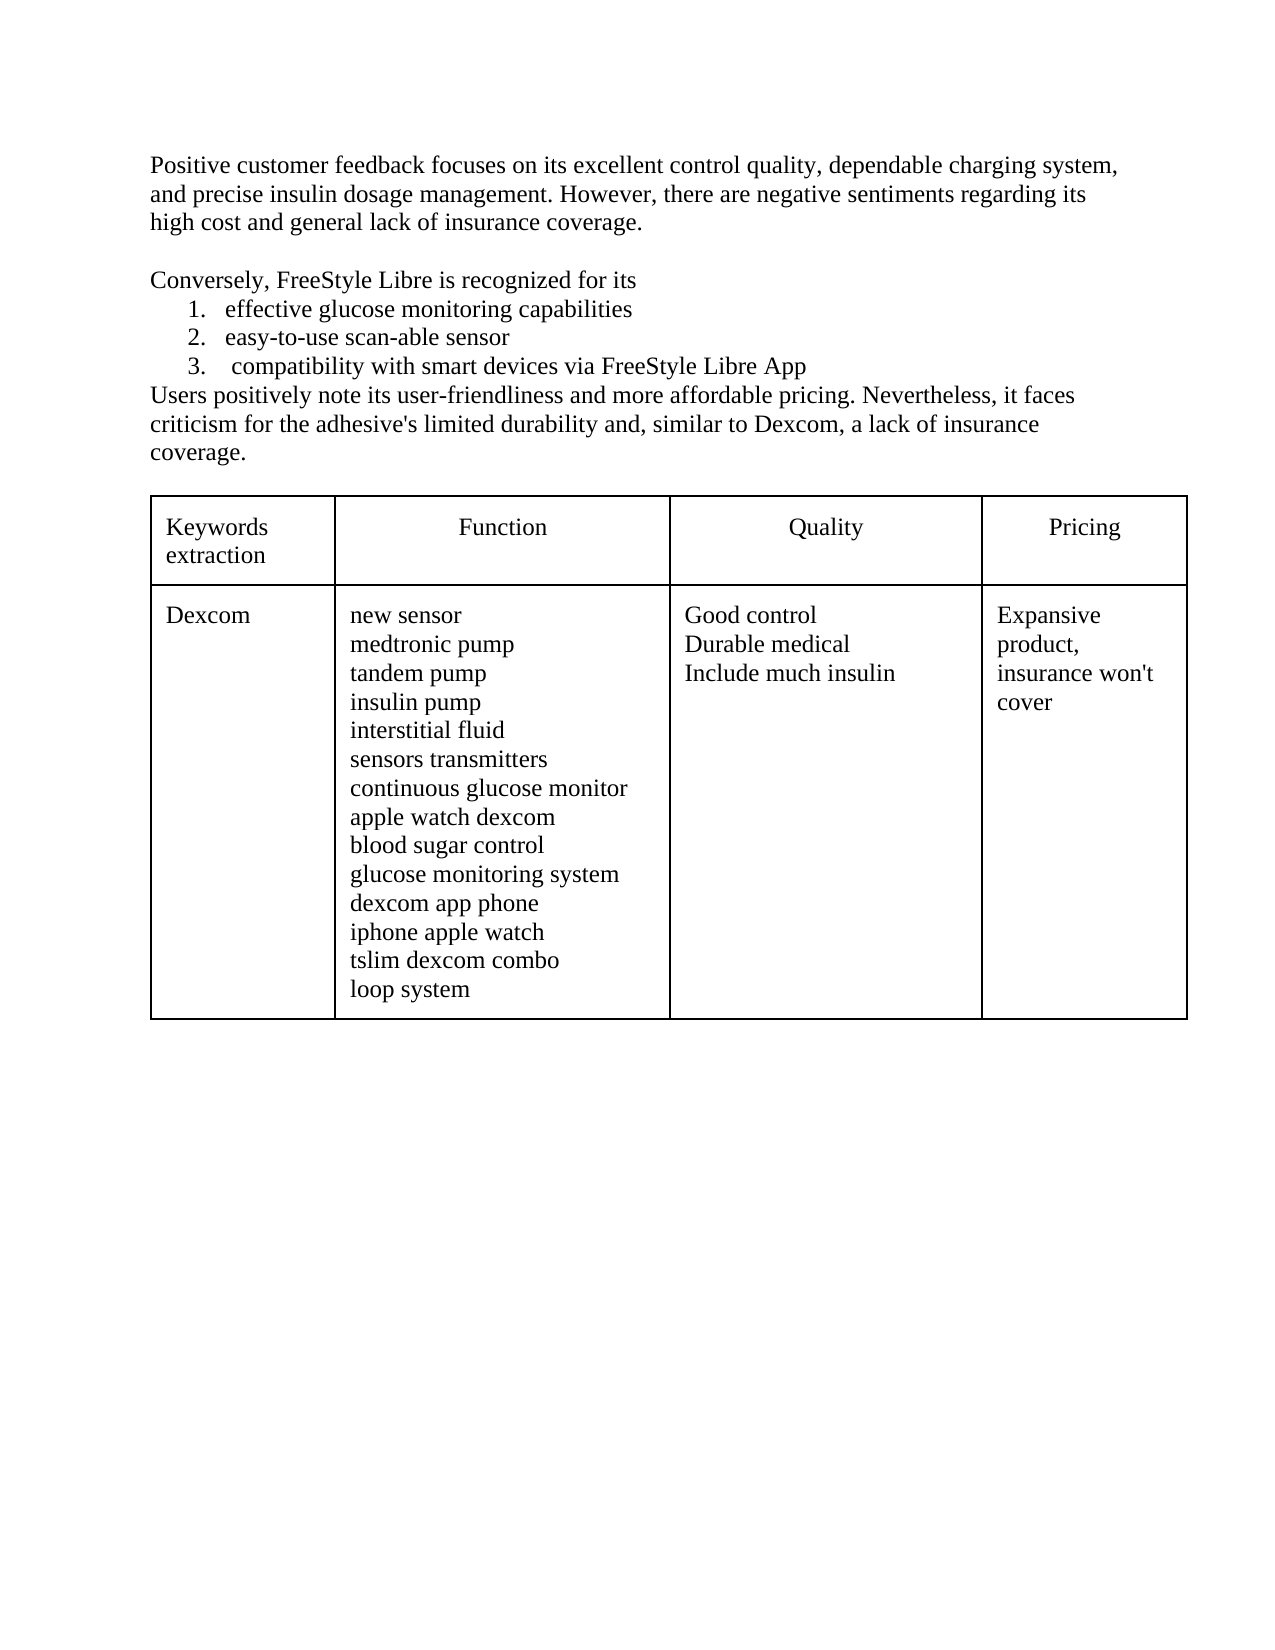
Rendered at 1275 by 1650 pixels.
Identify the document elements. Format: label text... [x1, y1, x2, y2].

table_header Pricing [983, 497, 1186, 584]
table_header Keywords extraction [152, 497, 334, 584]
list easy-to-use scan-able sensor [187, 322, 1125, 351]
list compatibility with smart devices via FreeStyle Libre App [187, 351, 1125, 380]
table_header Function [336, 497, 669, 584]
text Conversely, FreeStyle Libre is recognized for its [150, 265, 1125, 294]
table_cell Good control Durable medical Include much insulin [671, 586, 981, 1017]
list effective glucose monitoring capabilities [187, 294, 1125, 322]
table_header Quality [671, 497, 981, 584]
table_cell Expansive product, insurance won't cover [983, 586, 1186, 1017]
table_cell new sensor medtronic pump tandem pump insulin pump interstitial fluid sensors transmitters continuous glucose monitor apple watch dexcom blood sugar control glucose monitoring system dexcom app phone iphone apple watch tslim dexcom combo loop system [336, 586, 669, 1017]
text Positive customer feedback focuses on its excellent control quality, dependable charging system, and precise insulin dosage management. However, there are negative sentiments regarding its high cost and general lack of insurance coverage. [150, 150, 1125, 236]
text Users positively note its user-friendliness and more affordable pricing. Nevertheless, it faces criticism for the adhesive's limited durability and, similar to Dexcom, a lack of insurance coverage. [150, 380, 1125, 466]
table_cell Dexcom [152, 586, 334, 1017]
